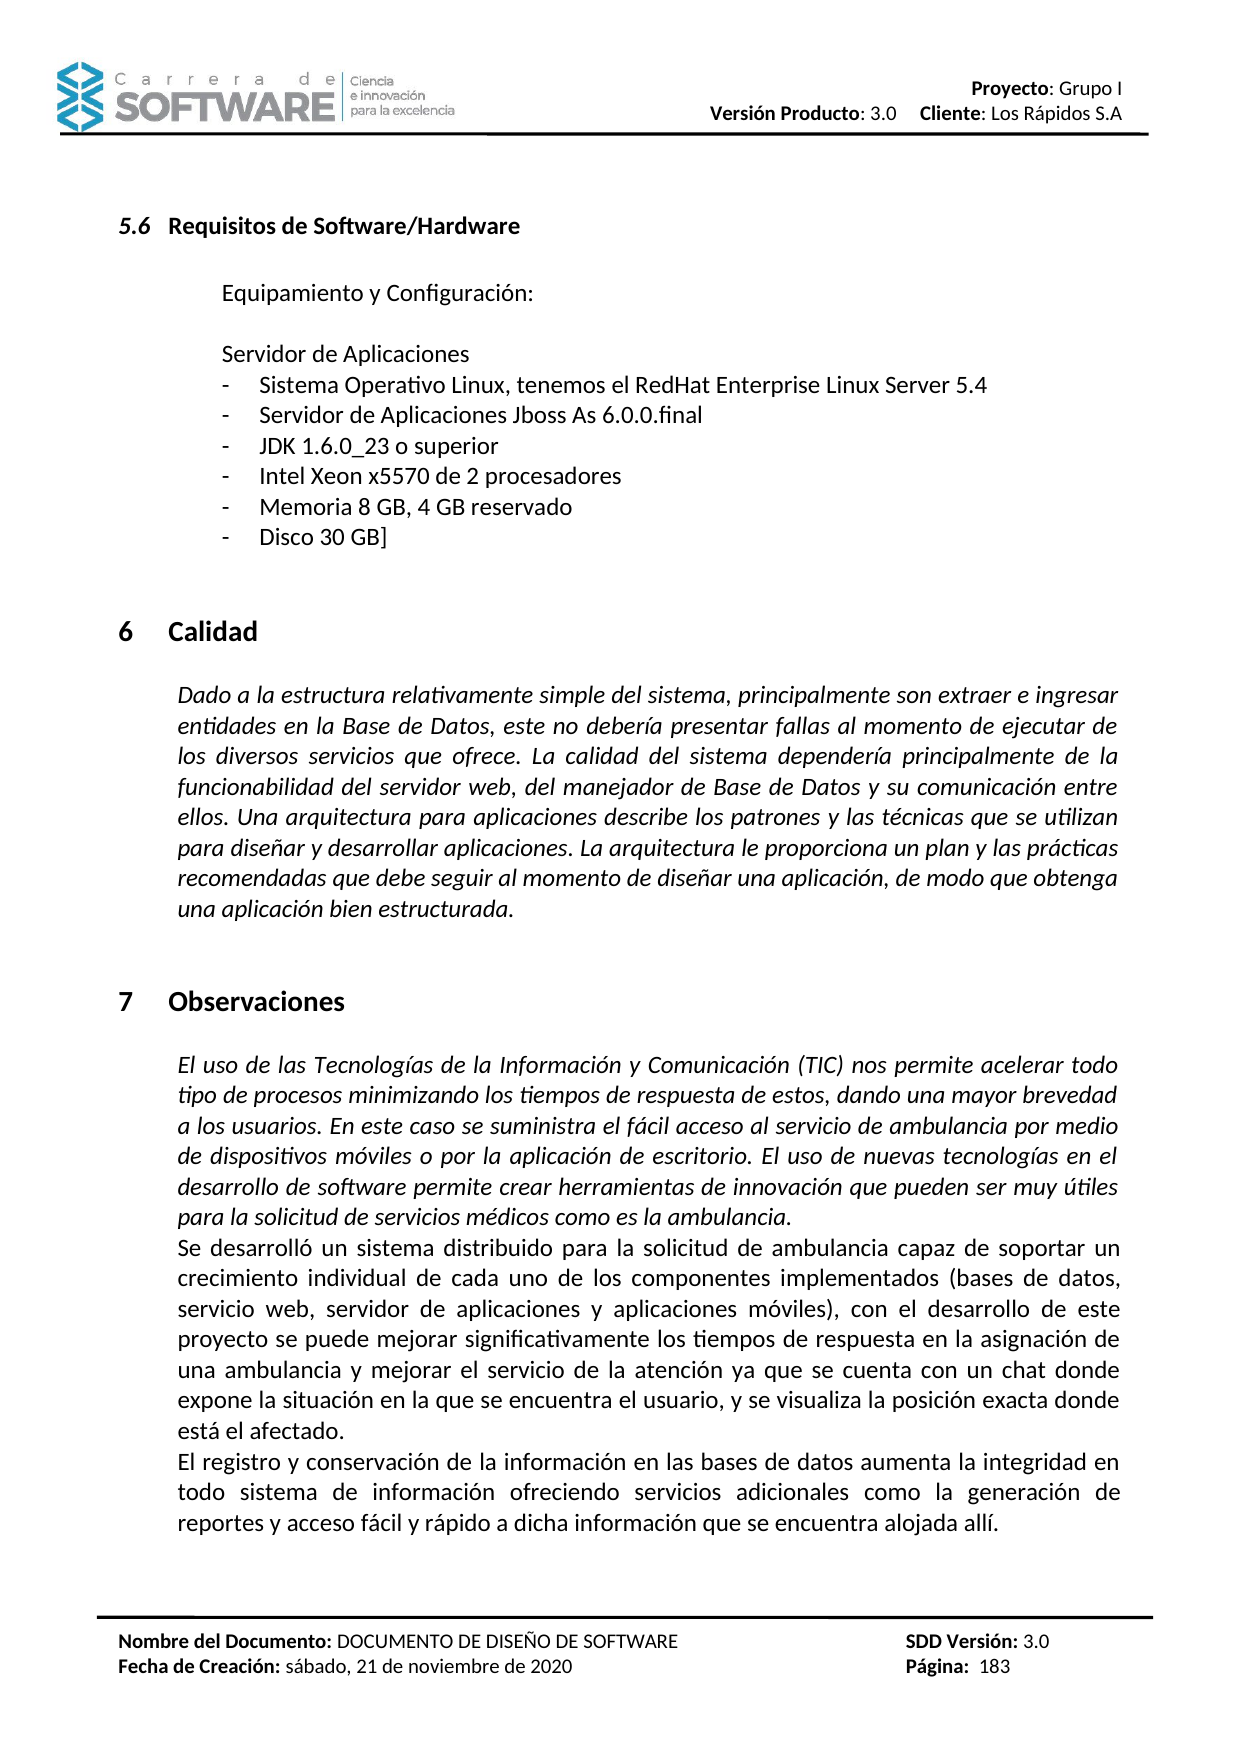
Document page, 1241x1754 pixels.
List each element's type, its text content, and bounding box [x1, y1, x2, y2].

subtitle Requisitos de Software/Hardware [118, 210, 1122, 241]
text Se desarrolló un sistema distribuido para la solicitud de ambulancia capaz de soportar un crecimiento individual de cada uno de los componentes implementados (bases de datos, servicio web, servidor de aplicaciones y aplicaciones móviles), con el desarrollo de este proyecto se puede mejorar significativamente los tiempos de respuesta en la asignación de una ambulancia y mejorar el servicio de la atención ya que se cuenta con un chat donde expone la situación en la que se encuentra el usuario, y se visualiza la posición exacta donde está el afectado. [177, 1232, 1122, 1446]
text Servidor de Aplicaciones [222, 338, 1122, 369]
text El registro y conservación de la información en las bases de datos aumenta la integridad en todo sistema de información ofreciendo servicios adicionales como la generación de reportes y acceso fácil y rápido a dicha información que se encuentra alojada allí. [177, 1446, 1122, 1537]
list Servidor de Aplicaciones Jboss As 6.0.0.final [222, 399, 1122, 430]
text El uso de las Tecnologías de la Información y Comunicación (TIC) nos permite acelerar todo tipo de procesos minimizando los tiempos de respuesta de estos, dando una mayor brevedad a los usuarios. En este caso se suministra el fácil acceso al servicio de ambulancia por medio de dispositivos móviles o por la aplicación de escritorio. El uso de nuevas tecnologías en el desarrollo de software permite crear herramientas de innovación que pueden ser muy útiles para la solicitud de servicios médicos como es la ambulancia. [177, 1049, 1122, 1232]
text Equipamiento y Configuración: [222, 277, 1122, 308]
list Disco 30 GB] [222, 522, 1122, 552]
subtitle Calidad [118, 613, 1122, 649]
picture [46, 46, 461, 154]
subtitle Observaciones [118, 983, 1122, 1018]
list Memoria 8 GB, 4 GB reservado [222, 491, 1122, 522]
list Sistema Operativo Linux, tenemos el RedHat Enterprise Linux Server 5.4 [222, 369, 1122, 399]
text Dado a la estructura relativamente simple del sistema, principalmente son extraer e ingresar entidades en la Base de Datos, este no debería presentar fallas al momento de ejecutar de los diversos servicios que ofrece. La calidad del sistema dependería principalmente de la funcionabilidad del servidor web, del manejador de Base de Datos y su comunicación entre ellos. Una arquitectura para aplicaciones describe los patrones y las técnicas que se utilizan para diseñar y desarrollar aplicaciones. La arquitectura le proporciona un plan y las prácticas recomendadas que debe seguir al momento de diseñar una aplicación, de modo que obtenga una aplicación bien estructurada. [177, 679, 1122, 923]
list JDK 1.6.0_23 o superior [222, 430, 1122, 461]
list Intel Xeon x5570 de 2 procesadores [222, 461, 1122, 491]
